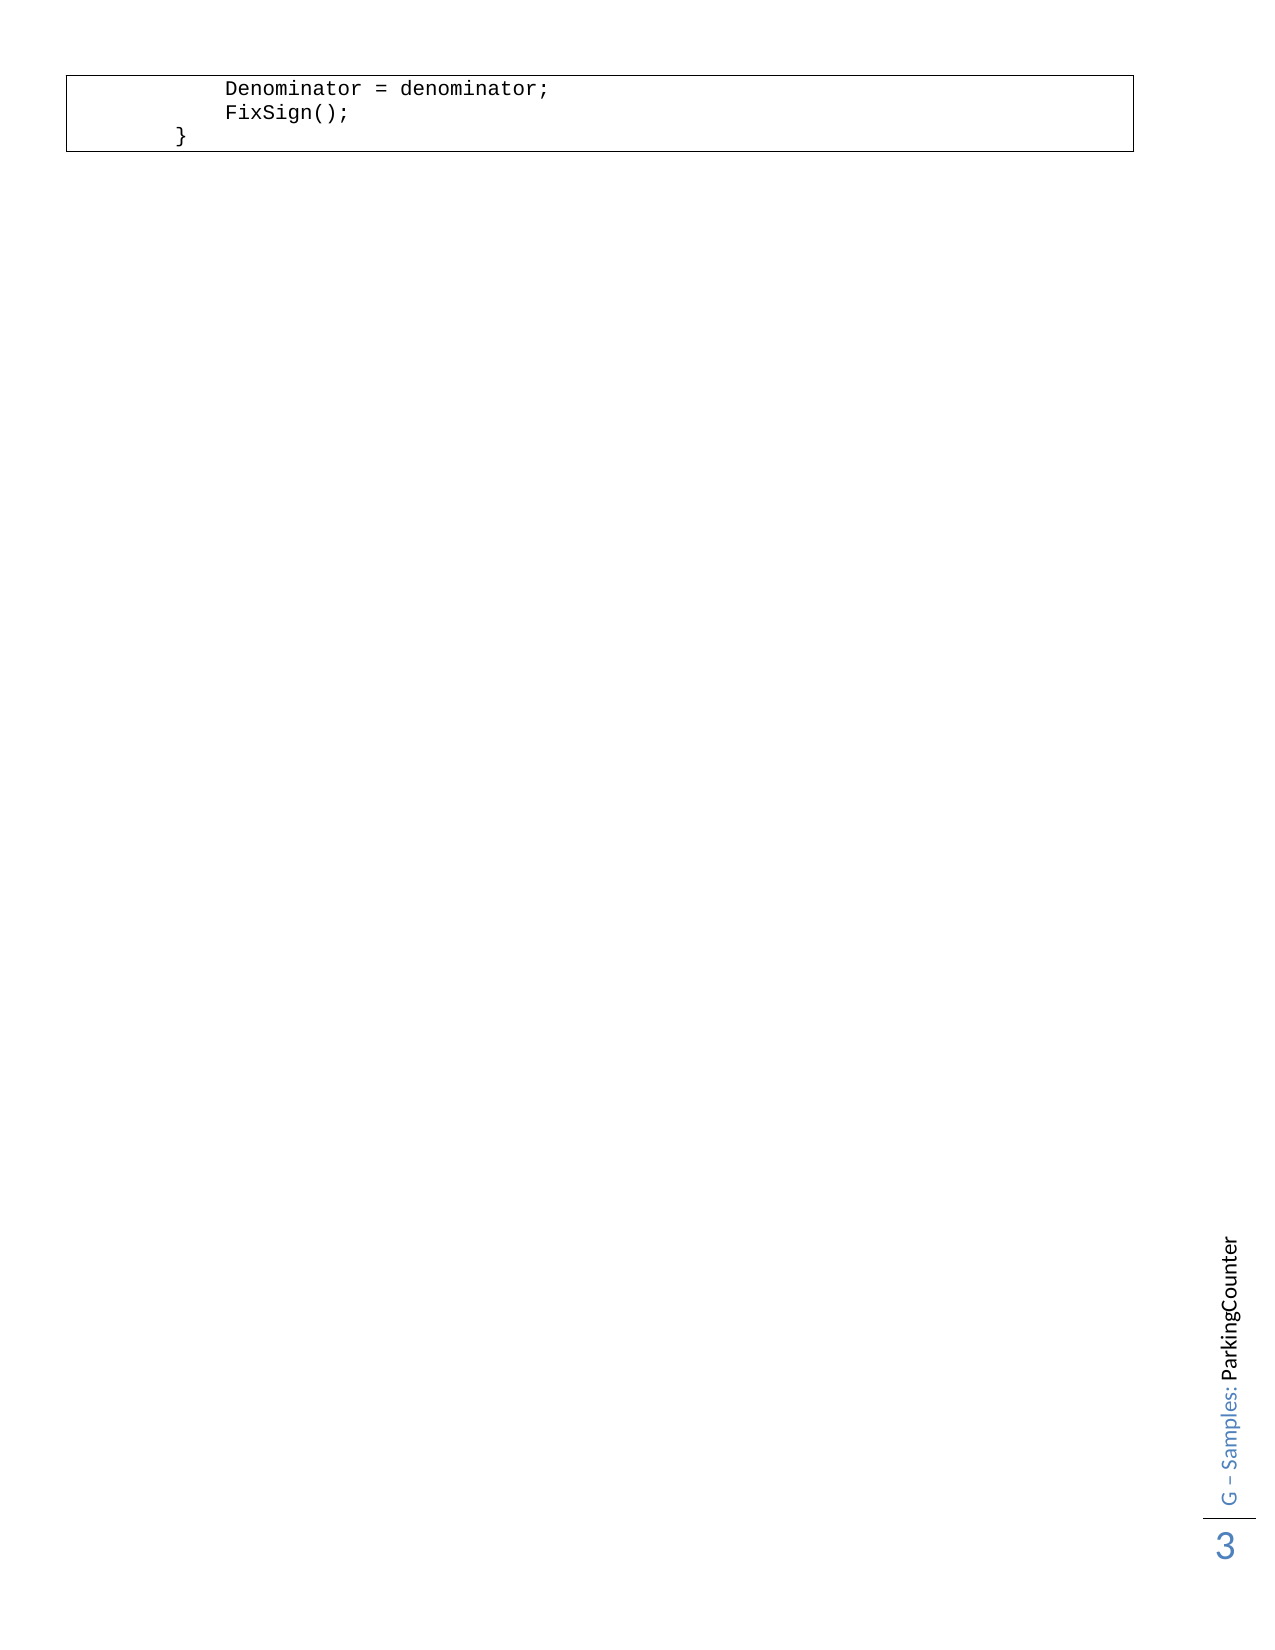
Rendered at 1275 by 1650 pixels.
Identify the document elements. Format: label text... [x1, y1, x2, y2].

text Denominator = denominator; [67, 76, 1133, 102]
text FixSign(); [75, 102, 1125, 122]
text } [67, 122, 1133, 151]
